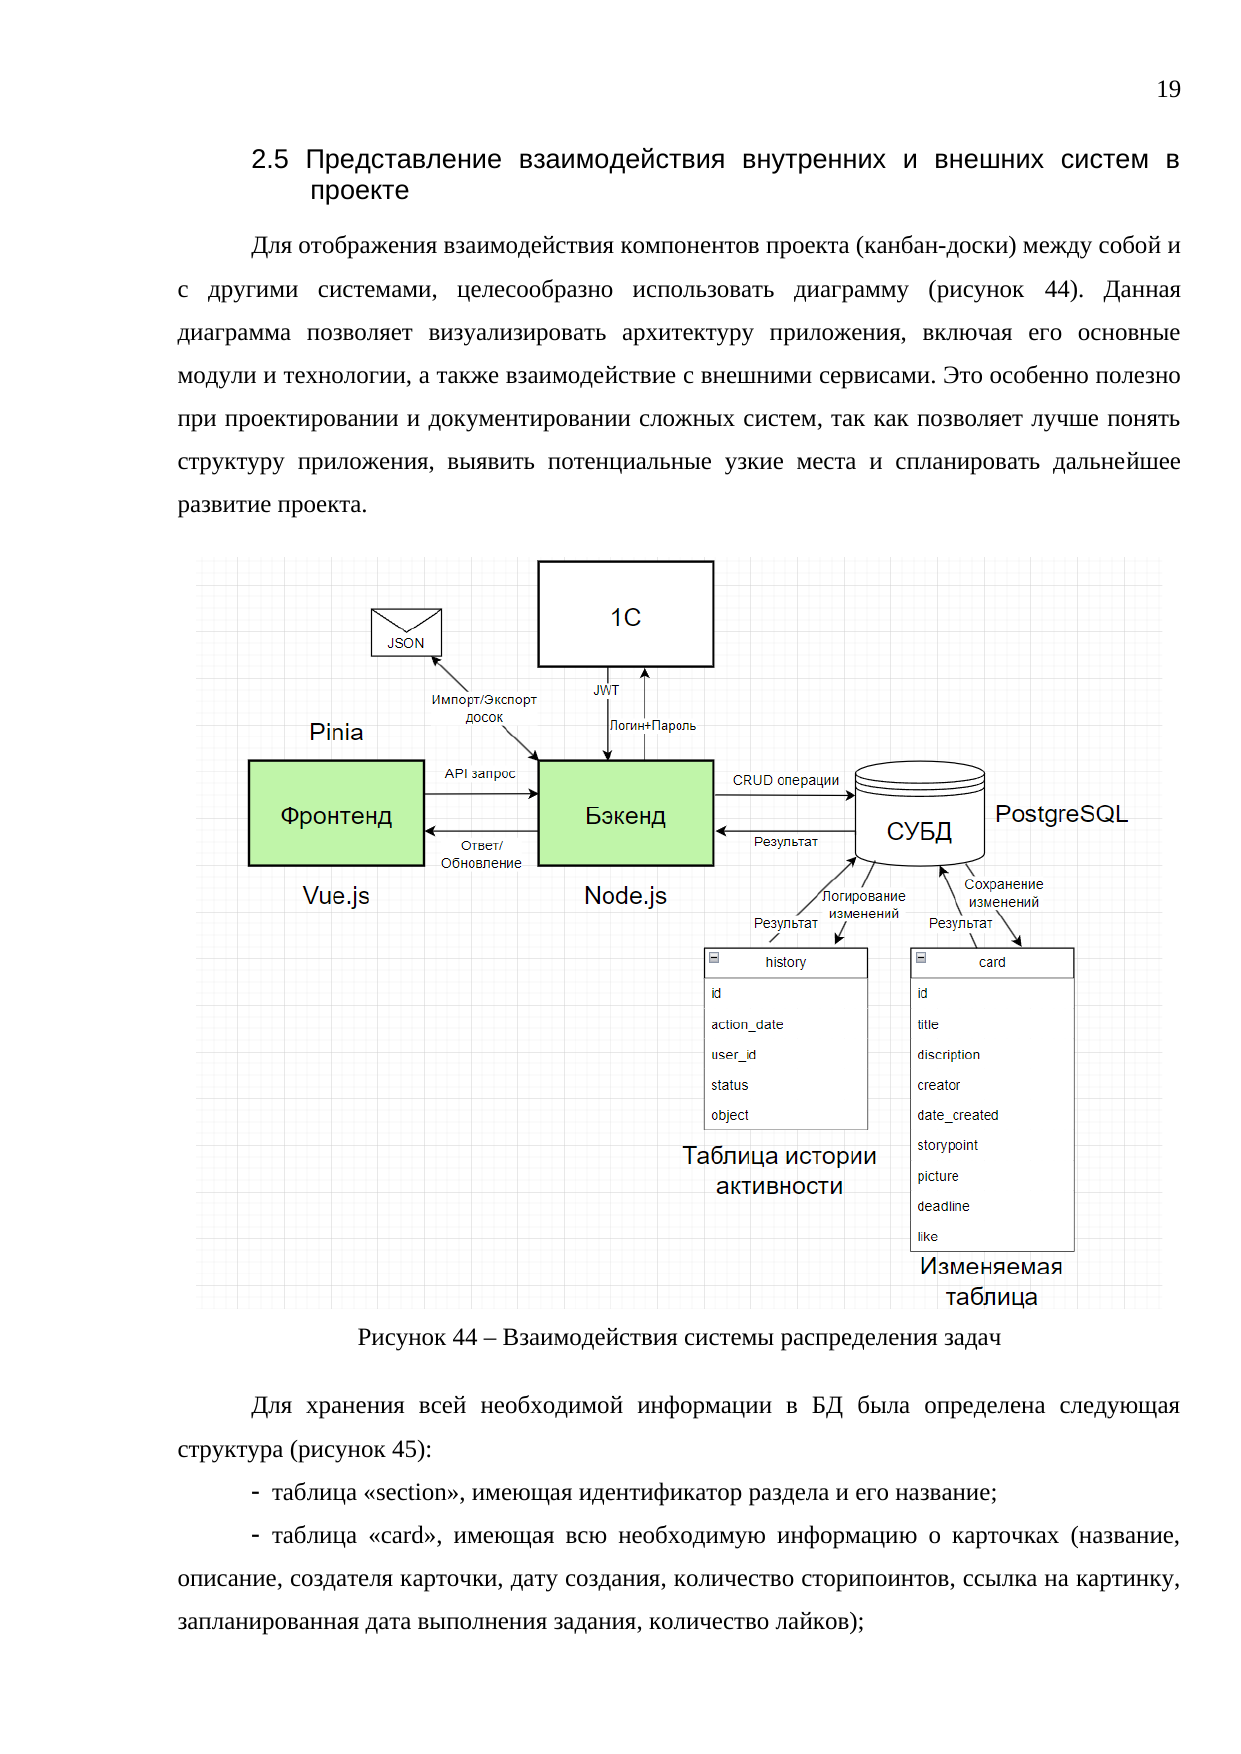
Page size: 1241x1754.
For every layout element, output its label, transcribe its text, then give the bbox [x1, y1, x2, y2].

picture [196, 557, 1163, 1309]
text Для хранения всей необходимой информации в БД была определена следующая структура (рисунок 45): [177, 1391, 1181, 1462]
text Для отображения взаимодействия компонентов проекта (канбан-доски) между собой и с другими системами, целесообразно использовать диаграмму (рисунок 44). Данная диаграмма позволяет визуализировать архитектуру приложения, включая его основные модули и технологии, а также взаимодействие с внешними сервисами. Это особенно полезно при проектировании и документировании сложных систем, так как позволяет лучше понять структуру приложения, выявить потенциальные узкие места и спланировать дальнейшее развитие проекта. [177, 231, 1181, 518]
text таблица «section», имеющая идентификатор раздела и его название; [177, 1477, 1181, 1506]
text таблица «card», имеющая всю необходимую информацию о карточках (название, описание, создателя карточки, дату создания, количество сторипоинтов, ссылка на картинку, запланированная дата выполнения задания, количество лайков); [177, 1520, 1181, 1635]
list 2.5 Представление взаимодействия внутренних и внешних систем в проекте [251, 143, 1181, 206]
text Рисунок 44 – Взаимодействия системы распределения задач [177, 1322, 1181, 1351]
